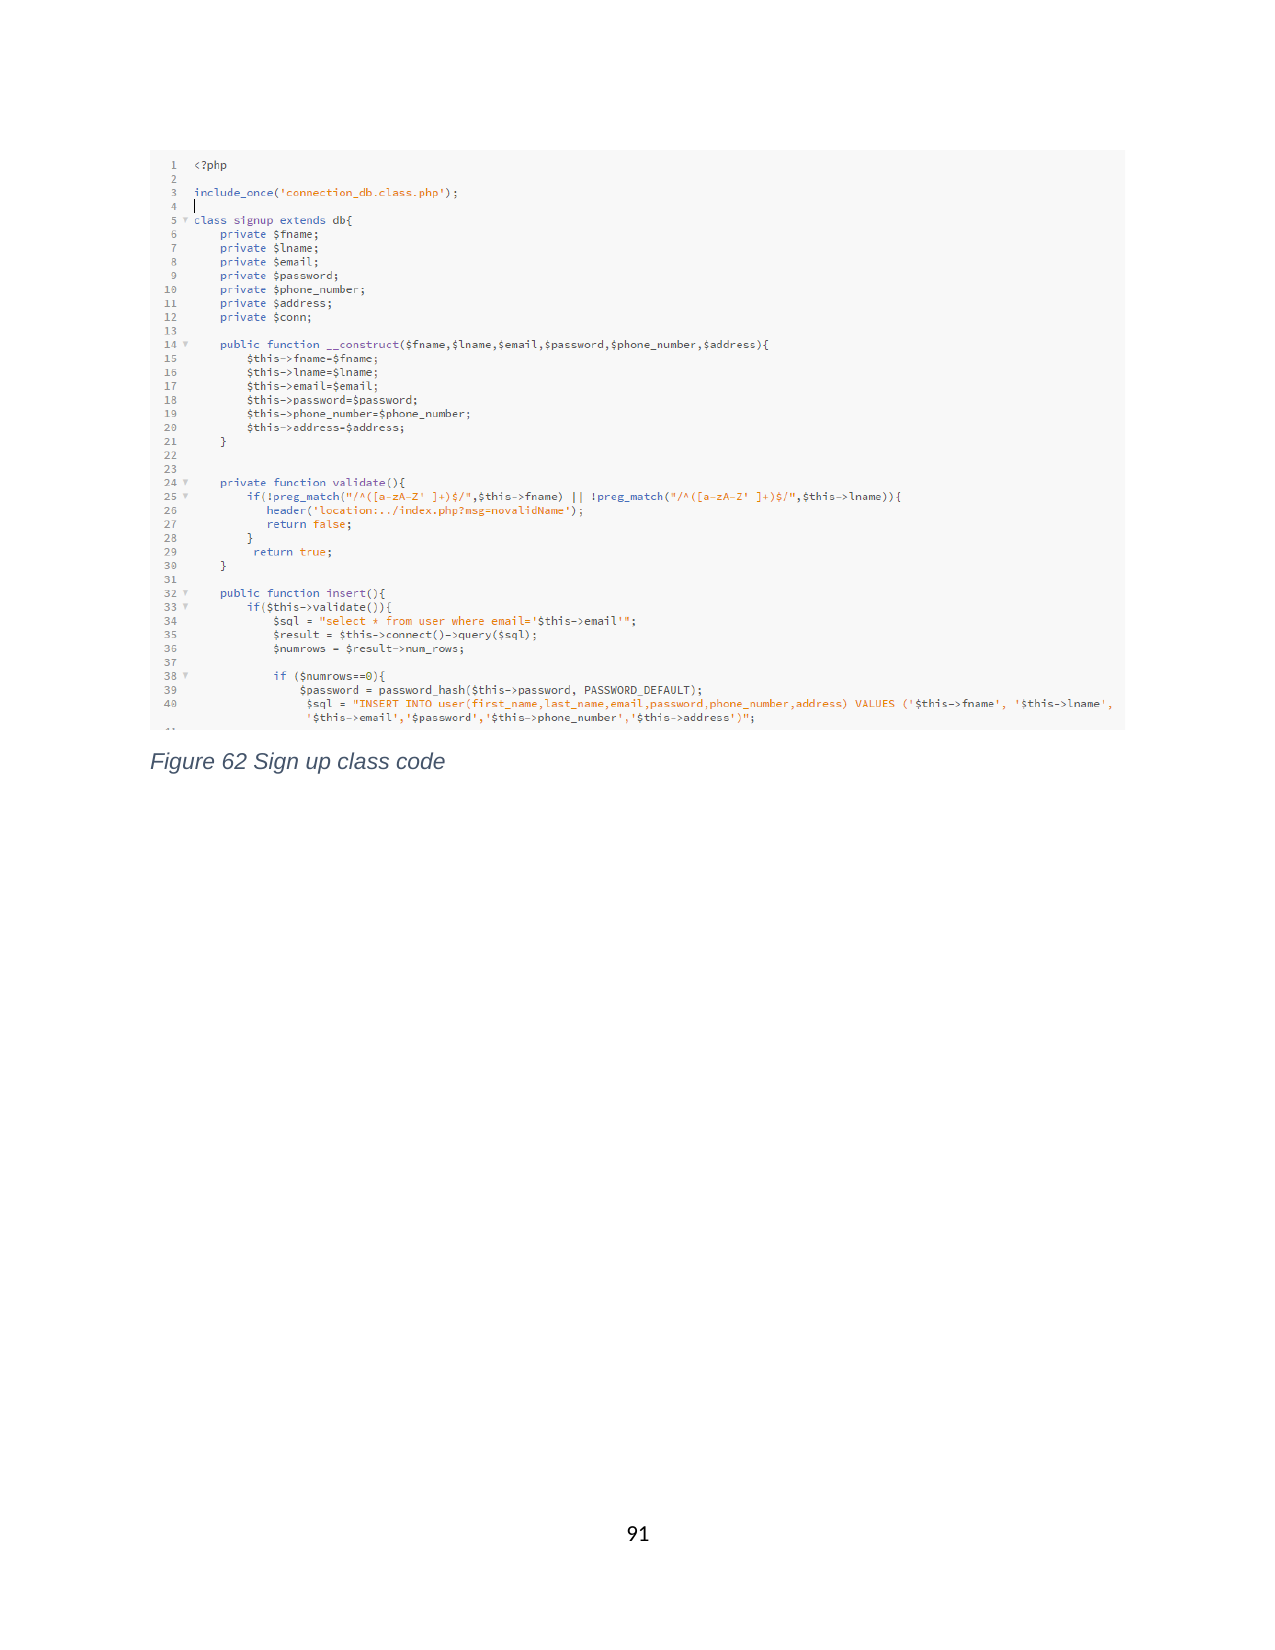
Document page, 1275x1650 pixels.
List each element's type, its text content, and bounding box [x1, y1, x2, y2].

picture [150, 150, 1125, 730]
text Figure 62 Sign up class code [150, 748, 1125, 774]
